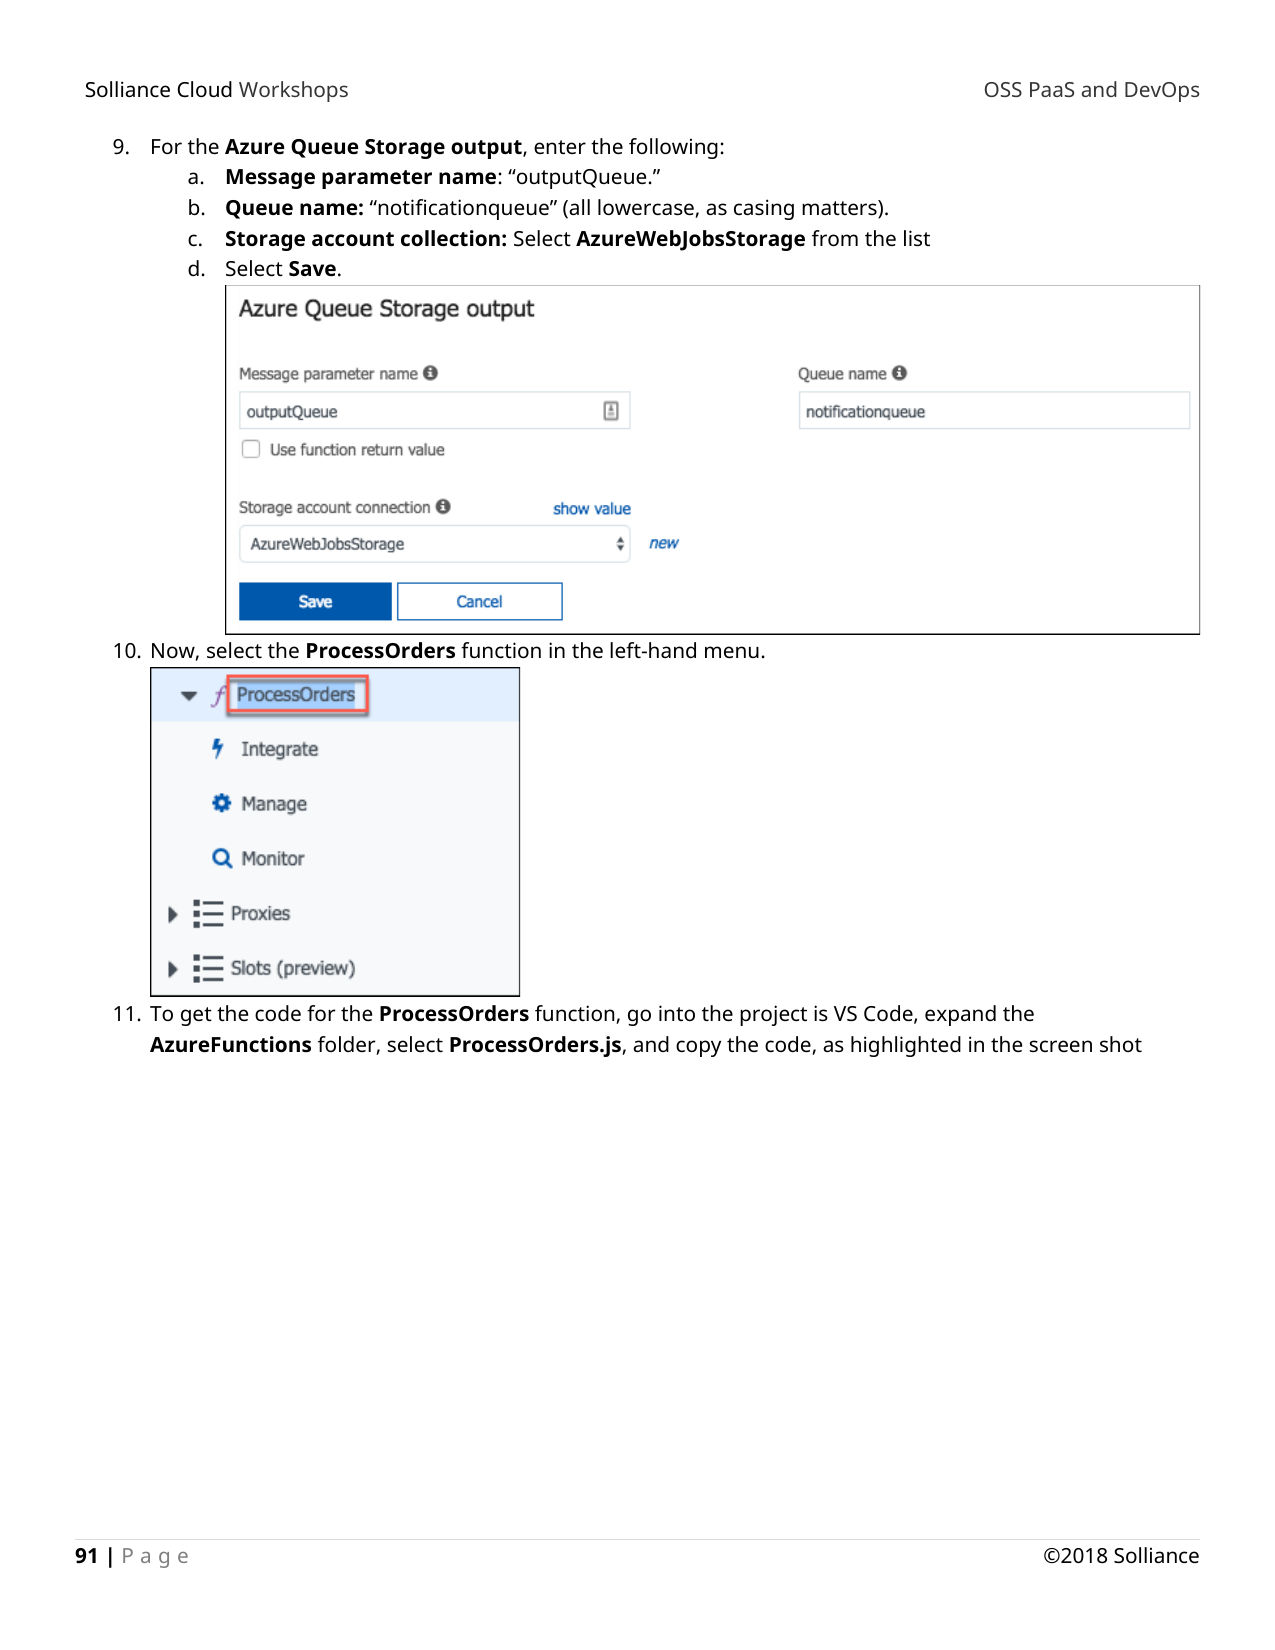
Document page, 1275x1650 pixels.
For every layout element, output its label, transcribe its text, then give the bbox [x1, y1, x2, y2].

list To get the code for the ProcessOrders function, go into the project is VS Code, expand the AzureFunctions folder, select ProcessOrders.js, and copy the code, as highlighted in the screen shot below. [112, 999, 1200, 1058]
list Message parameter name: “outputQueue.” [187, 162, 1200, 191]
list Queue name: “notificationqueue” (all lowercase, as casing matters). [187, 193, 1200, 222]
picture [225, 285, 1200, 635]
list For the Azure Queue Storage output, enter the following: [112, 132, 1200, 160]
picture [150, 667, 521, 997]
list Storage account collection: Select AzureWebJobsStorage from the list [187, 224, 1200, 252]
